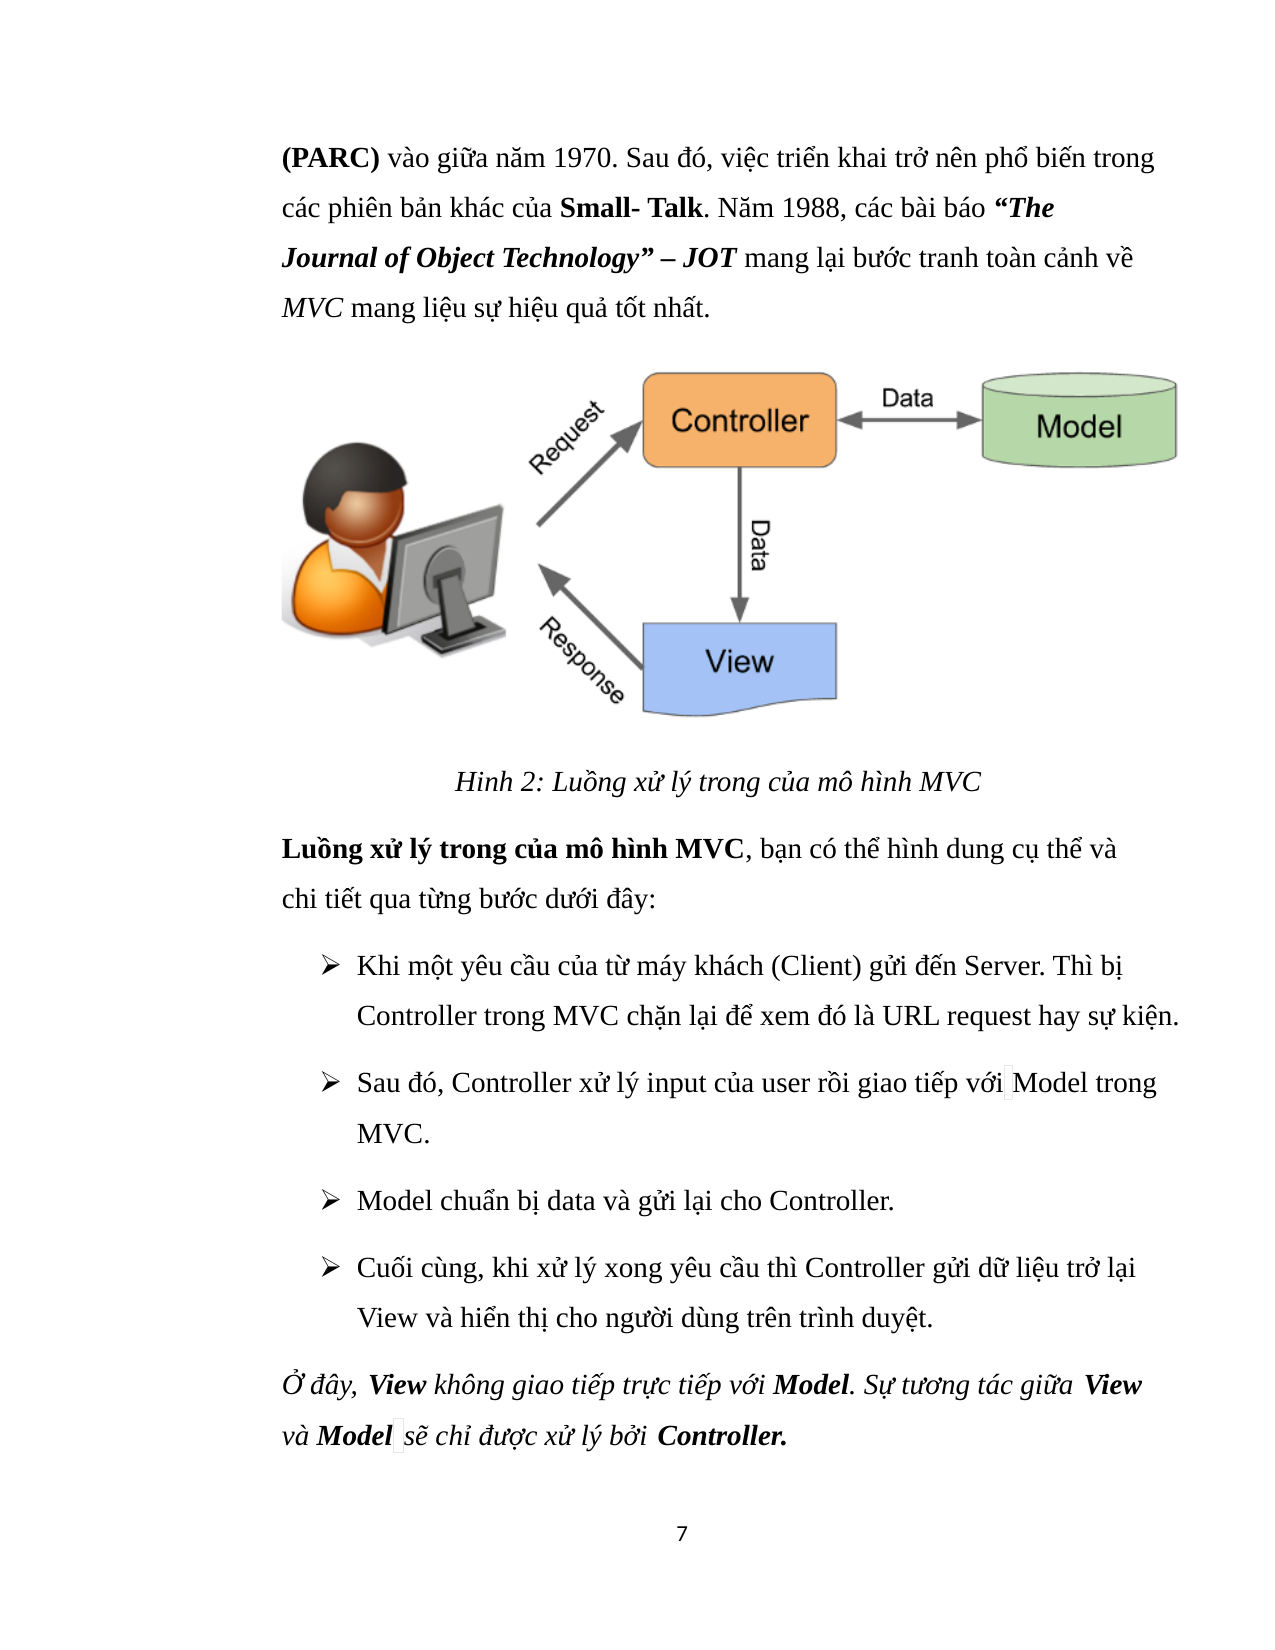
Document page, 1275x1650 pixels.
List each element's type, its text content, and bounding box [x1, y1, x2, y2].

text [282, 140, 1157, 324]
list Cuối cùng, khi xử lý xong yêu cầu thì Controller gửi dữ liệu trở lại View và hiển thị cho người dùng trên trình duyệt. [319, 1250, 1157, 1334]
picture [281, 357, 1192, 728]
list Khi một yêu cầu của từ máy khách (Client) gửi đến Server. Thì bị Controller trong MVC chặn lại để xem đó là URL request hay sự kiện. [319, 948, 1182, 1032]
list Model chuẩn bị data và gửi lại cho Controller. [319, 1183, 1157, 1216]
text Luồng xử lý trong của mô hình MVC, bạn có thể hình dung cụ thể và chi tiết qua từng bước dưới đây: [282, 831, 1157, 914]
text Ở đây, View không giao tiếp trực tiếp với Model. Sự tương tác giữa View và Model sẽ chỉ được xử lý bởi Controller. [282, 1367, 1157, 1452]
list Sau đó, Controller xử lý input của user rồi giao tiếp với Model trong MVC. [319, 1065, 1238, 1149]
text Hinh 2: Luồng xử lý trong của mô hình MVC [282, 764, 1157, 797]
